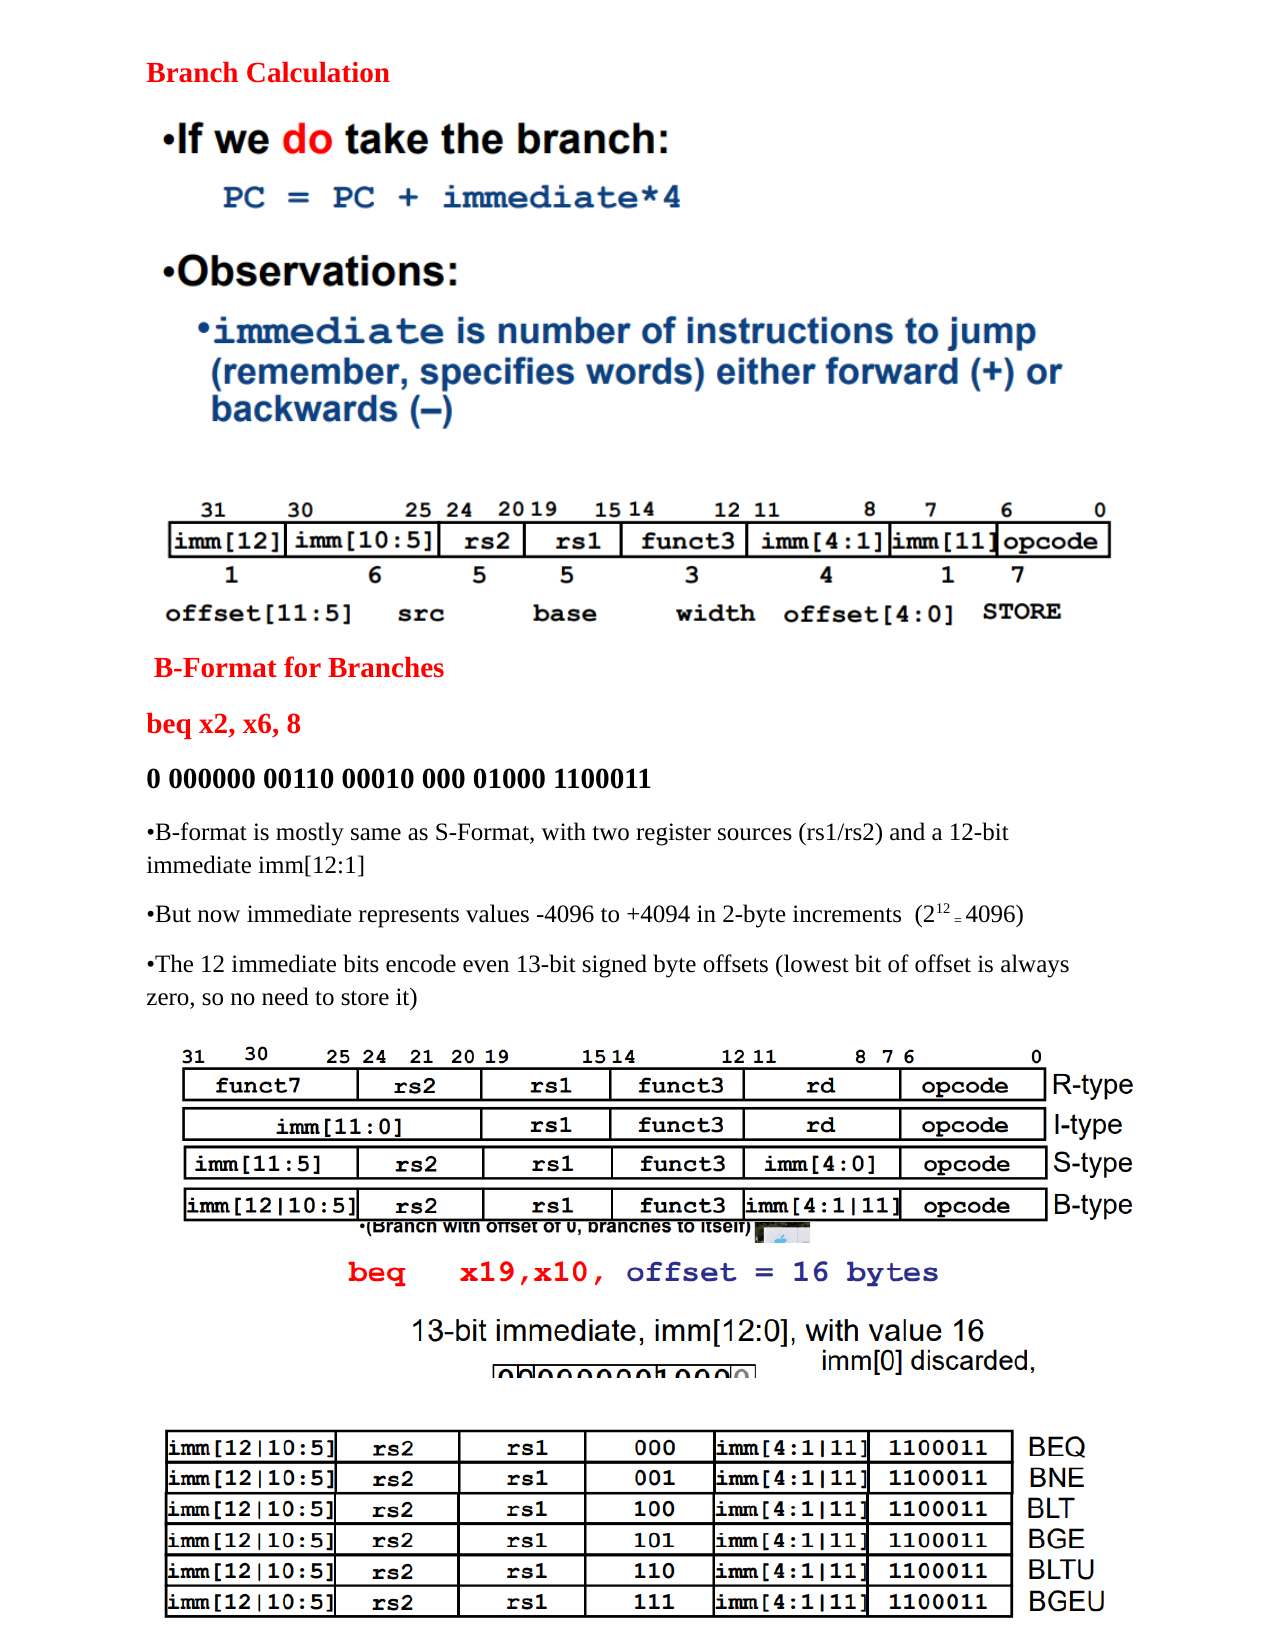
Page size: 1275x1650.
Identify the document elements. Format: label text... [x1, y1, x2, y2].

text beq x2, x6, 8 [146, 706, 1116, 739]
text •B-format is mostly same as S-Format, with two register sources (rs1/rs2) and a 12-bit immediate imm[12:1] [146, 817, 1116, 879]
text Branch Calculation [146, 55, 1116, 88]
text 0 000000 00110 00010 000 01000 1100011 [146, 761, 1116, 794]
picture [146, 1032, 1144, 1650]
picture [148, 491, 1119, 629]
text •The 12 immediate bits encode even 13-bit signed byte offsets (lowest bit of offset is always zero, so no need to store it) [146, 949, 1116, 1011]
text •But now immediate represents values -4096 to +4094 in 2-byte increments (212 = 4096) [146, 899, 1116, 928]
picture [146, 108, 1075, 437]
